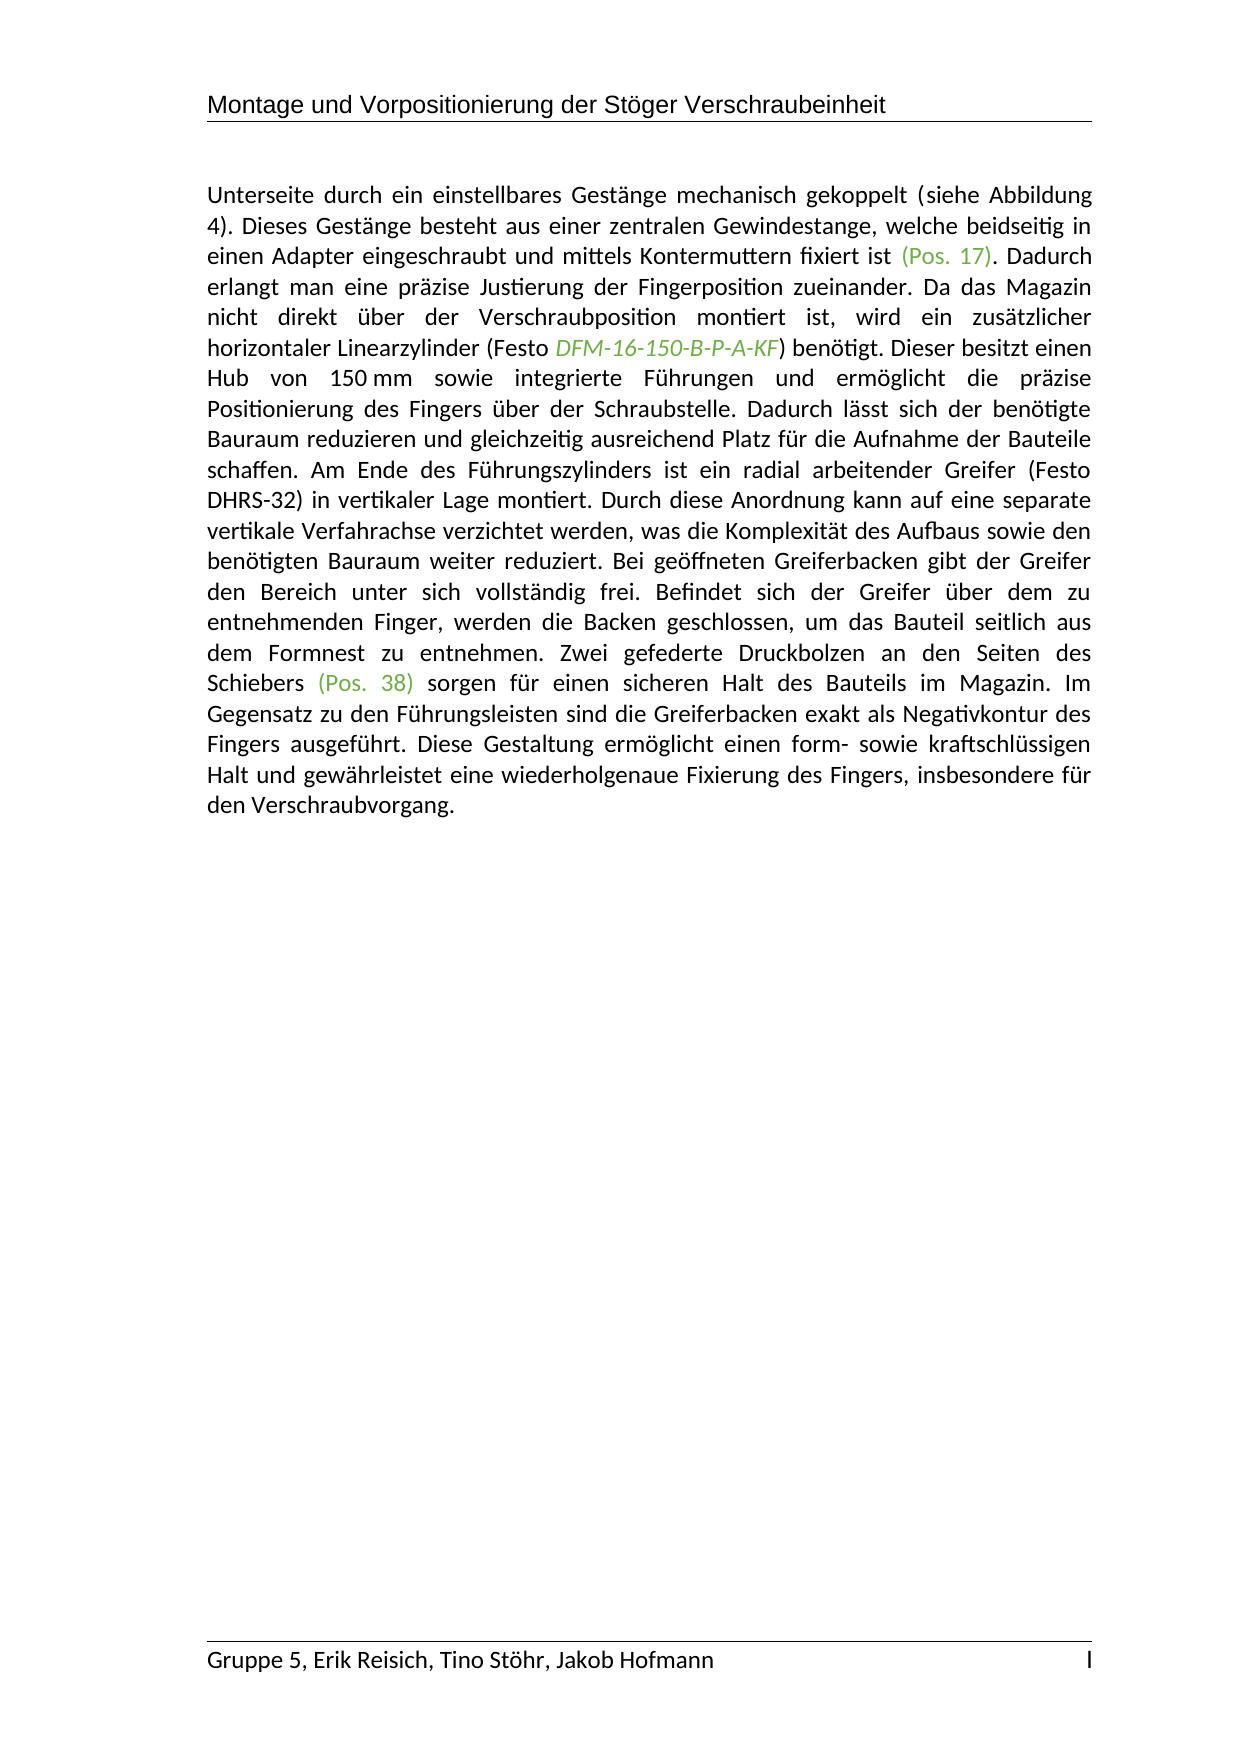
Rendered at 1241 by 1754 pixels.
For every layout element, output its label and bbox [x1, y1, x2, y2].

text [207, 179, 1092, 820]
